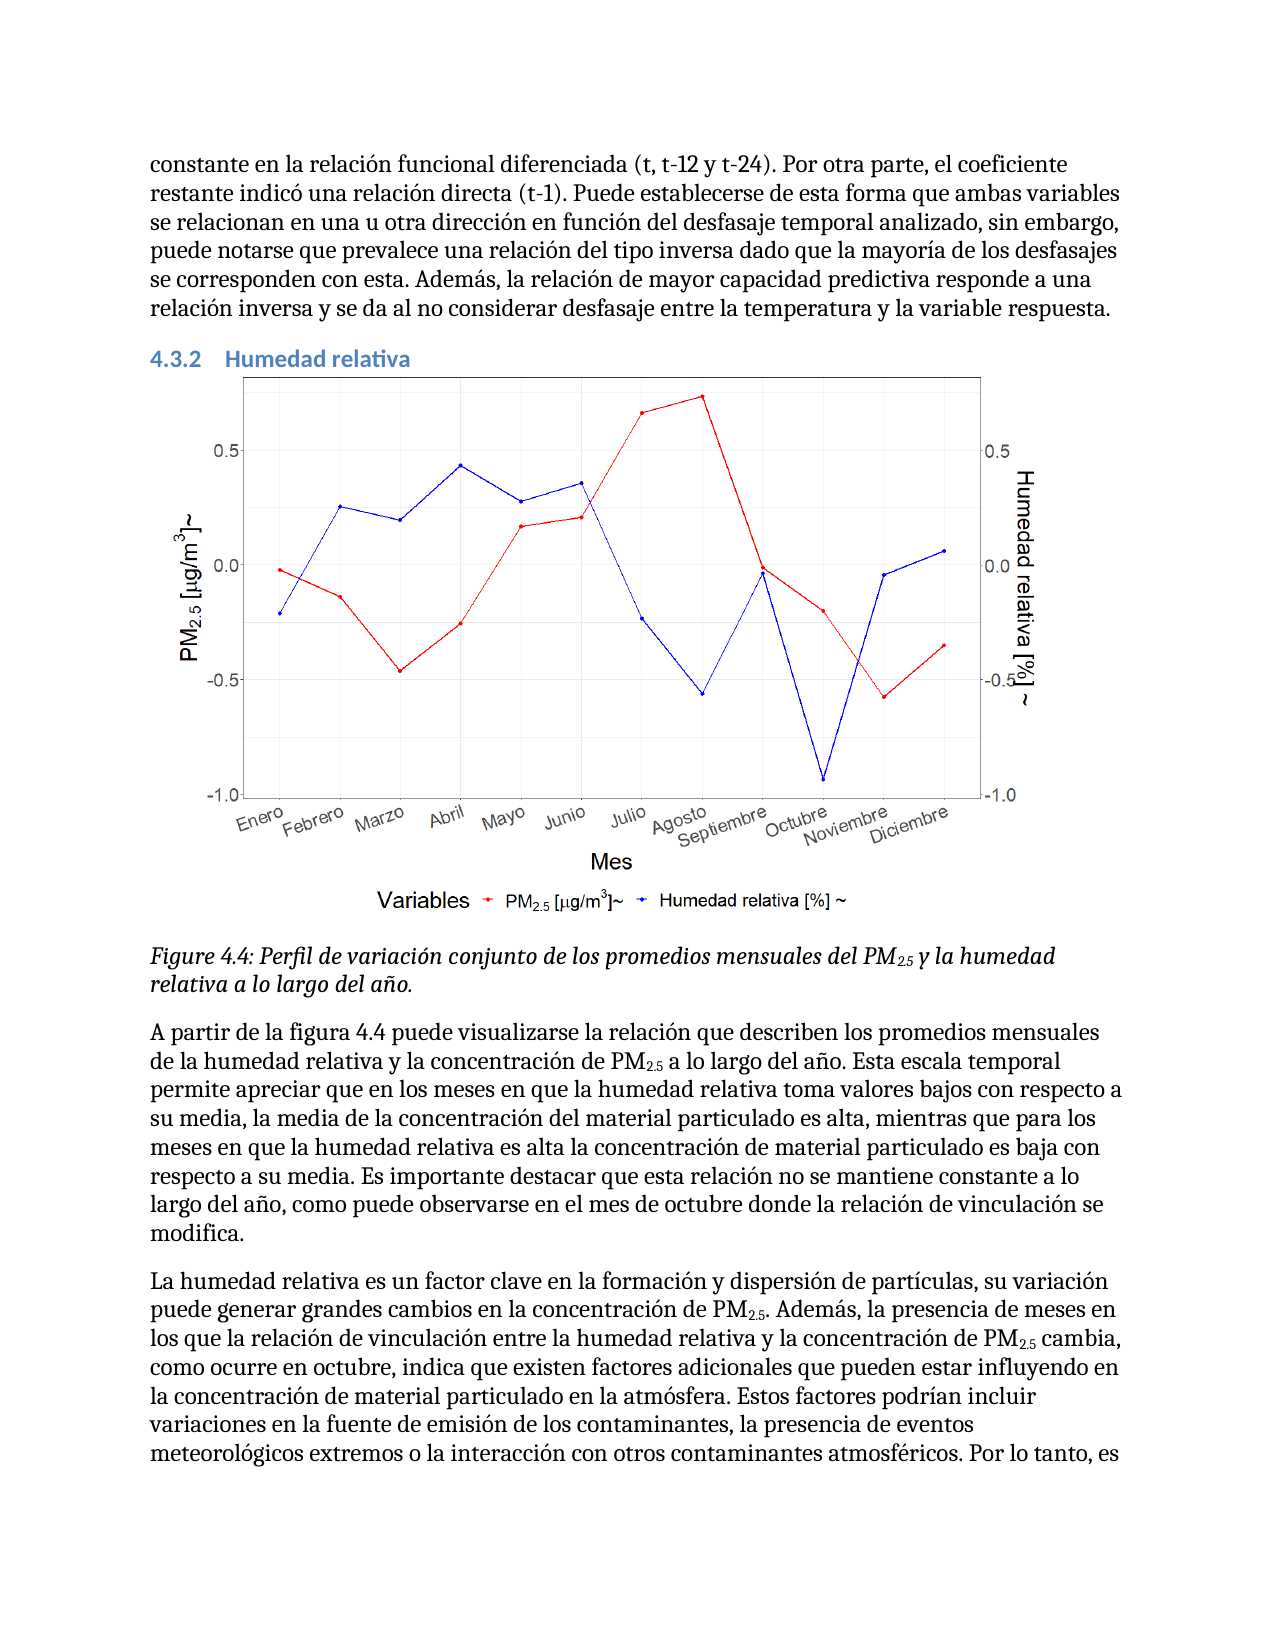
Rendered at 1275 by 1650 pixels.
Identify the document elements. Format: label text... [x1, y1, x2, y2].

text A partir de la figura 4.4 puede visualizarse la relación que describen los promedios mensuales de la humedad relativa y la concentración de PM2.5 a lo largo del año. Esta escala temporal permite apreciar que en los meses en que la humedad relativa toma valores bajos con respecto a su media, la media de la concentración del material particulado es alta, mientras que para los meses en que la humedad relativa es alta la concentración de material particulado es baja con respecto a su media. Es importante destacar que esta relación no se mantiene constante a lo largo del año, como puede observarse en el mes de octubre donde la relación de vinculación se modifica. [150, 1018, 1125, 1248]
text Figure 4.4: Perfil de variación conjunto de los promedios mensuales del PM2.5 y la humedad relativa a lo largo del año. [150, 942, 1125, 999]
subtitle 4.3.2 Humedad relativa [150, 343, 1125, 374]
picture [168, 373, 1044, 921]
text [150, 1267, 1125, 1468]
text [150, 150, 1125, 322]
